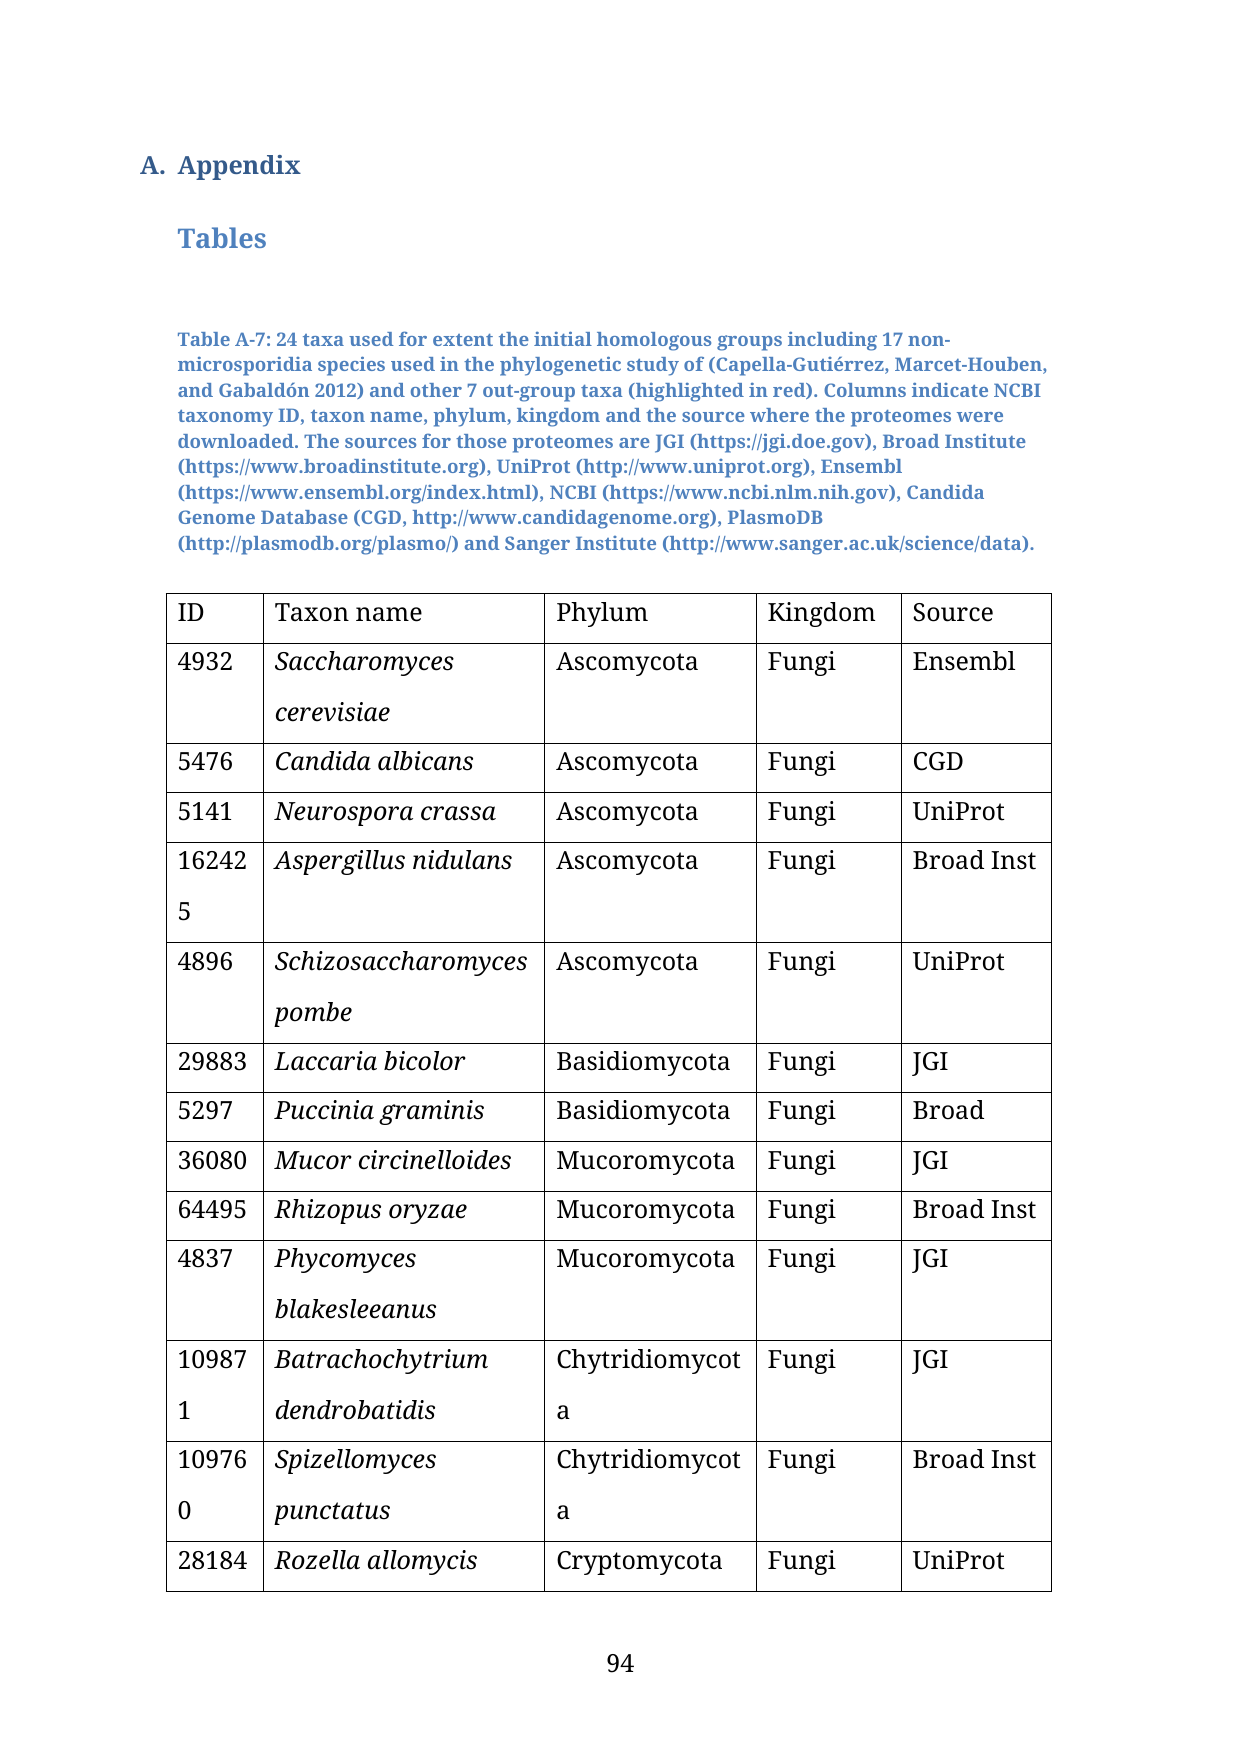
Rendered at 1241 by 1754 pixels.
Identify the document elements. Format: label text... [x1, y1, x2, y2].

table_cell Candida albicans [264, 744, 544, 792]
table_cell Fungi [757, 793, 901, 842]
table_cell Fungi [757, 943, 901, 1042]
table_cell Phycomyces blakesleeanus [264, 1241, 544, 1340]
table_cell UniProt [902, 1542, 1051, 1591]
table_cell Puccinia graminis [264, 1093, 544, 1141]
table_cell Fungi [757, 1341, 901, 1441]
table_cell Chytridiomycota [545, 1341, 756, 1441]
table_cell Fungi [757, 1142, 901, 1191]
table_cell 4932 [167, 644, 263, 743]
table_cell Broad [902, 1093, 1051, 1141]
table_cell JGI [902, 1044, 1051, 1092]
table_cell 109760 [167, 1442, 263, 1541]
table_cell Ascomycota [545, 644, 756, 743]
table_cell 4837 [167, 1241, 263, 1340]
table_cell Ascomycota [545, 744, 756, 792]
table_cell Broad Inst [902, 843, 1051, 942]
table_cell 281847 [167, 1542, 263, 1591]
table_cell Spizellomyces punctatus [264, 1442, 544, 1541]
table_cell Fungi [757, 1442, 901, 1541]
table_cell Broad Inst [902, 1442, 1051, 1541]
table_cell Schizosaccharomyces pombe [264, 943, 544, 1042]
table_cell Batrachochytrium dendrobatidis [264, 1341, 544, 1441]
table_cell Fungi [757, 1093, 901, 1141]
table_header Taxon name [264, 594, 544, 642]
table_cell Ascomycota [545, 943, 756, 1042]
table_cell Laccaria bicolor [264, 1044, 544, 1092]
table_header ID [167, 594, 263, 642]
table_cell Fungi [757, 843, 901, 942]
table_cell Fungi [757, 1241, 901, 1340]
table_cell Ascomycota [545, 793, 756, 842]
table_cell Rozella allomycis [264, 1542, 544, 1591]
table_cell UniProt [902, 793, 1051, 842]
table_header Kingdom [757, 594, 901, 642]
table_cell Fungi [757, 1044, 901, 1092]
table_cell Fungi [757, 1192, 901, 1240]
table_cell Basidiomycota [545, 1093, 756, 1141]
table_cell Mucoromycota [545, 1241, 756, 1340]
table_cell Aspergillus nidulans [264, 843, 544, 942]
table_cell Cryptomycota [545, 1542, 756, 1591]
table_cell Fungi [757, 744, 901, 792]
table_cell 29883 [167, 1044, 263, 1092]
table_cell Mucoromycota [545, 1192, 756, 1240]
table_cell 5141 [167, 793, 263, 842]
table_cell 162425 [167, 843, 263, 942]
table_cell JGI [902, 1341, 1051, 1441]
table_cell CGD [902, 744, 1051, 792]
table_cell Mucoromycota [545, 1142, 756, 1191]
table_cell Chytridiomycota [545, 1442, 756, 1541]
table_cell Ascomycota [545, 843, 756, 942]
table_cell Fungi [757, 1542, 901, 1591]
table_cell 4896 [167, 943, 263, 1042]
table_header Phylum [545, 594, 756, 642]
table_cell UniProt [902, 943, 1051, 1042]
table_cell JGI [902, 1142, 1051, 1191]
table_header Source [902, 594, 1051, 642]
table_cell Rhizopus oryzae [264, 1192, 544, 1240]
table_cell Fungi [757, 644, 901, 743]
table_cell Saccharomyces cerevisiae [264, 644, 544, 743]
table_cell 109871 [167, 1341, 263, 1441]
table_cell 5476 [167, 744, 263, 792]
table_cell Neurospora crassa [264, 793, 544, 842]
table_cell 5297 [167, 1093, 263, 1141]
table_cell Mucor circinelloides [264, 1142, 544, 1191]
table_cell 36080 [167, 1142, 263, 1191]
table_cell 64495 [167, 1192, 263, 1240]
subtitle Appendix [140, 148, 1063, 182]
table_cell Ensembl [902, 644, 1051, 743]
subtitle Tables [177, 219, 1063, 256]
table_cell Broad Inst [902, 1192, 1051, 1240]
table_cell JGI [902, 1241, 1051, 1340]
table_cell Basidiomycota [545, 1044, 756, 1092]
